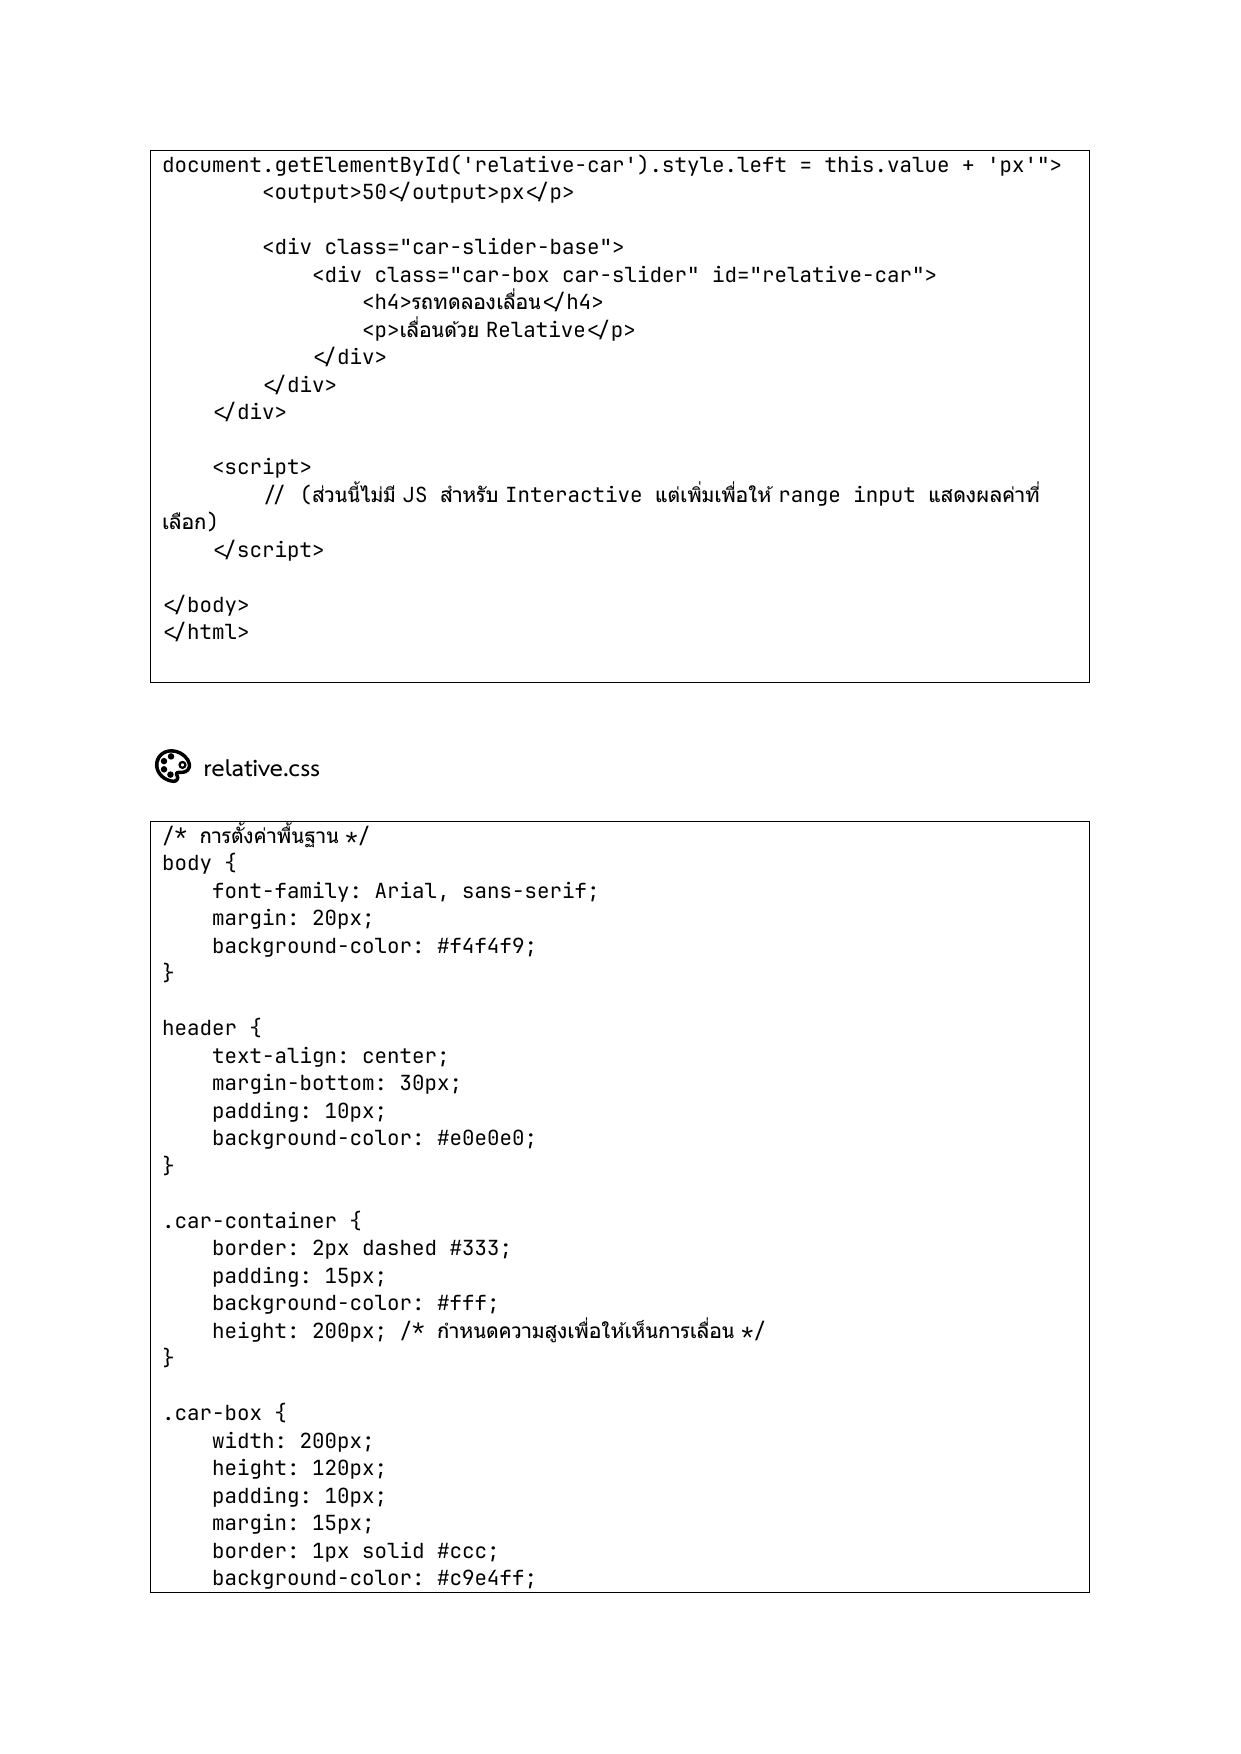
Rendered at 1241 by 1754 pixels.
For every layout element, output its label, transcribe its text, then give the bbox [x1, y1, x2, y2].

text 🎨 relative.css [150, 747, 1090, 792]
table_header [151, 151, 1089, 682]
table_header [151, 822, 1089, 1592]
